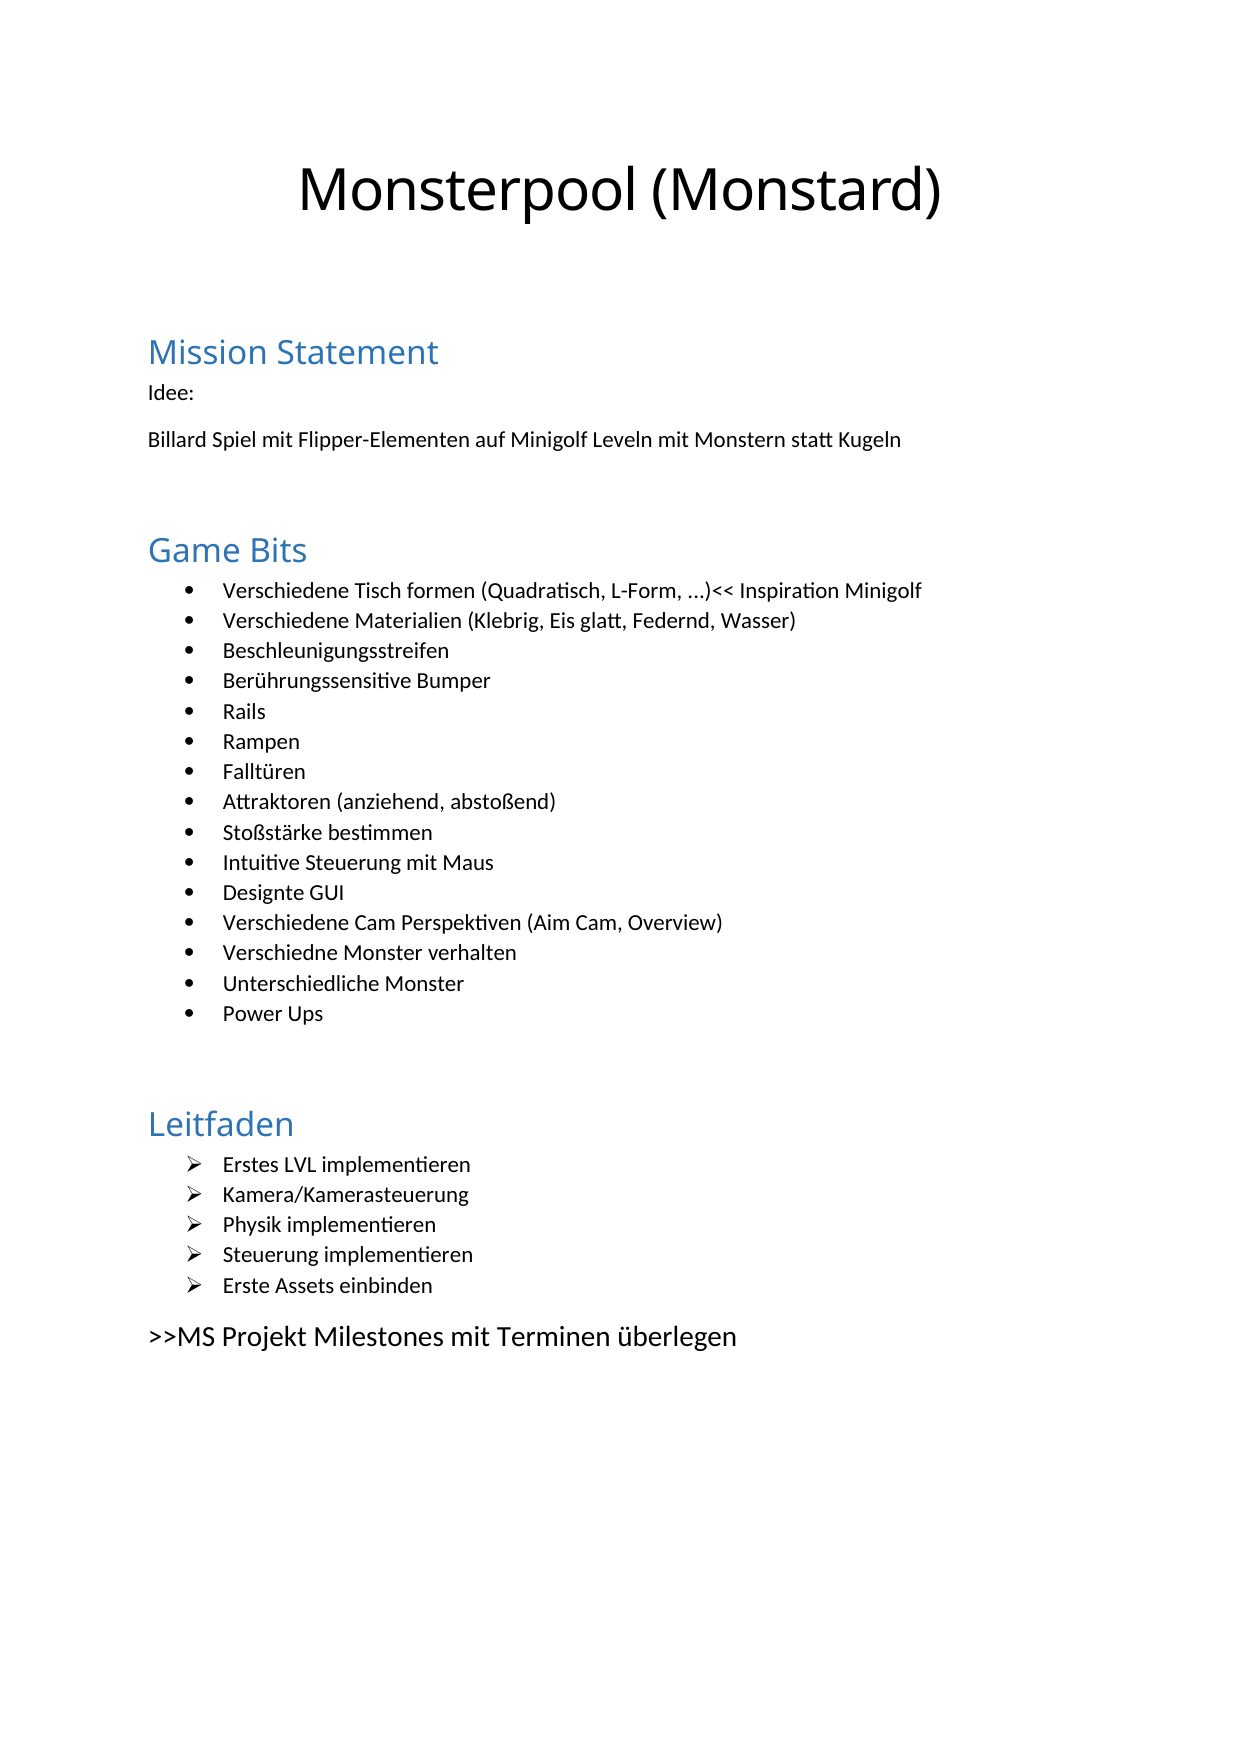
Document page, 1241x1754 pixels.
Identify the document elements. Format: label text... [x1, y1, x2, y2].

list Verschiedene Tisch formen (Quadratisch, L-Form, ...)<< Inspiration Minigolf [185, 576, 1093, 604]
list Power Ups [185, 999, 1093, 1027]
subtitle Mission Statement [148, 329, 1093, 374]
list Rampen [185, 727, 1093, 755]
list Verschiedene Cam Perspektiven (Aim Cam, Overview) [185, 908, 1093, 936]
list Falltüren [185, 757, 1093, 785]
text Billard Spiel mit Flipper-Elementen auf Minigolf Leveln mit Monstern statt Kugeln [148, 425, 1093, 453]
list Designte GUI [185, 878, 1093, 906]
list Kamera/Kamerasteuerung [185, 1180, 1093, 1208]
subtitle Game Bits [148, 527, 1093, 572]
list Steuerung implementieren [185, 1241, 1093, 1269]
list Erstes LVL implementieren [185, 1150, 1093, 1178]
list Erste Assets einbinden [185, 1271, 1093, 1299]
list Unterschiedliche Monster [185, 969, 1093, 997]
title Monsterpool (Monstard) [148, 148, 1093, 227]
list Physik implementieren [185, 1210, 1093, 1238]
subtitle Leitfaden [148, 1101, 1093, 1146]
list Verschiedne Monster verhalten [185, 938, 1093, 967]
list Berührungssensitive Bumper [185, 667, 1093, 695]
list Beschleunigungsstreifen [185, 636, 1093, 664]
text Idee: [148, 378, 1093, 406]
list Attraktoren (anziehend, abstoßend) [185, 787, 1093, 816]
list Verschiedene Materialien (Klebrig, Eis glatt, Federnd, Wasser) [185, 606, 1093, 634]
list Rails [185, 697, 1093, 725]
text >>MS Projekt Milestones mit Terminen überlegen [148, 1318, 1093, 1353]
list Stoßstärke bestimmen [185, 818, 1093, 846]
list Intuitive Steuerung mit Maus [185, 848, 1093, 876]
